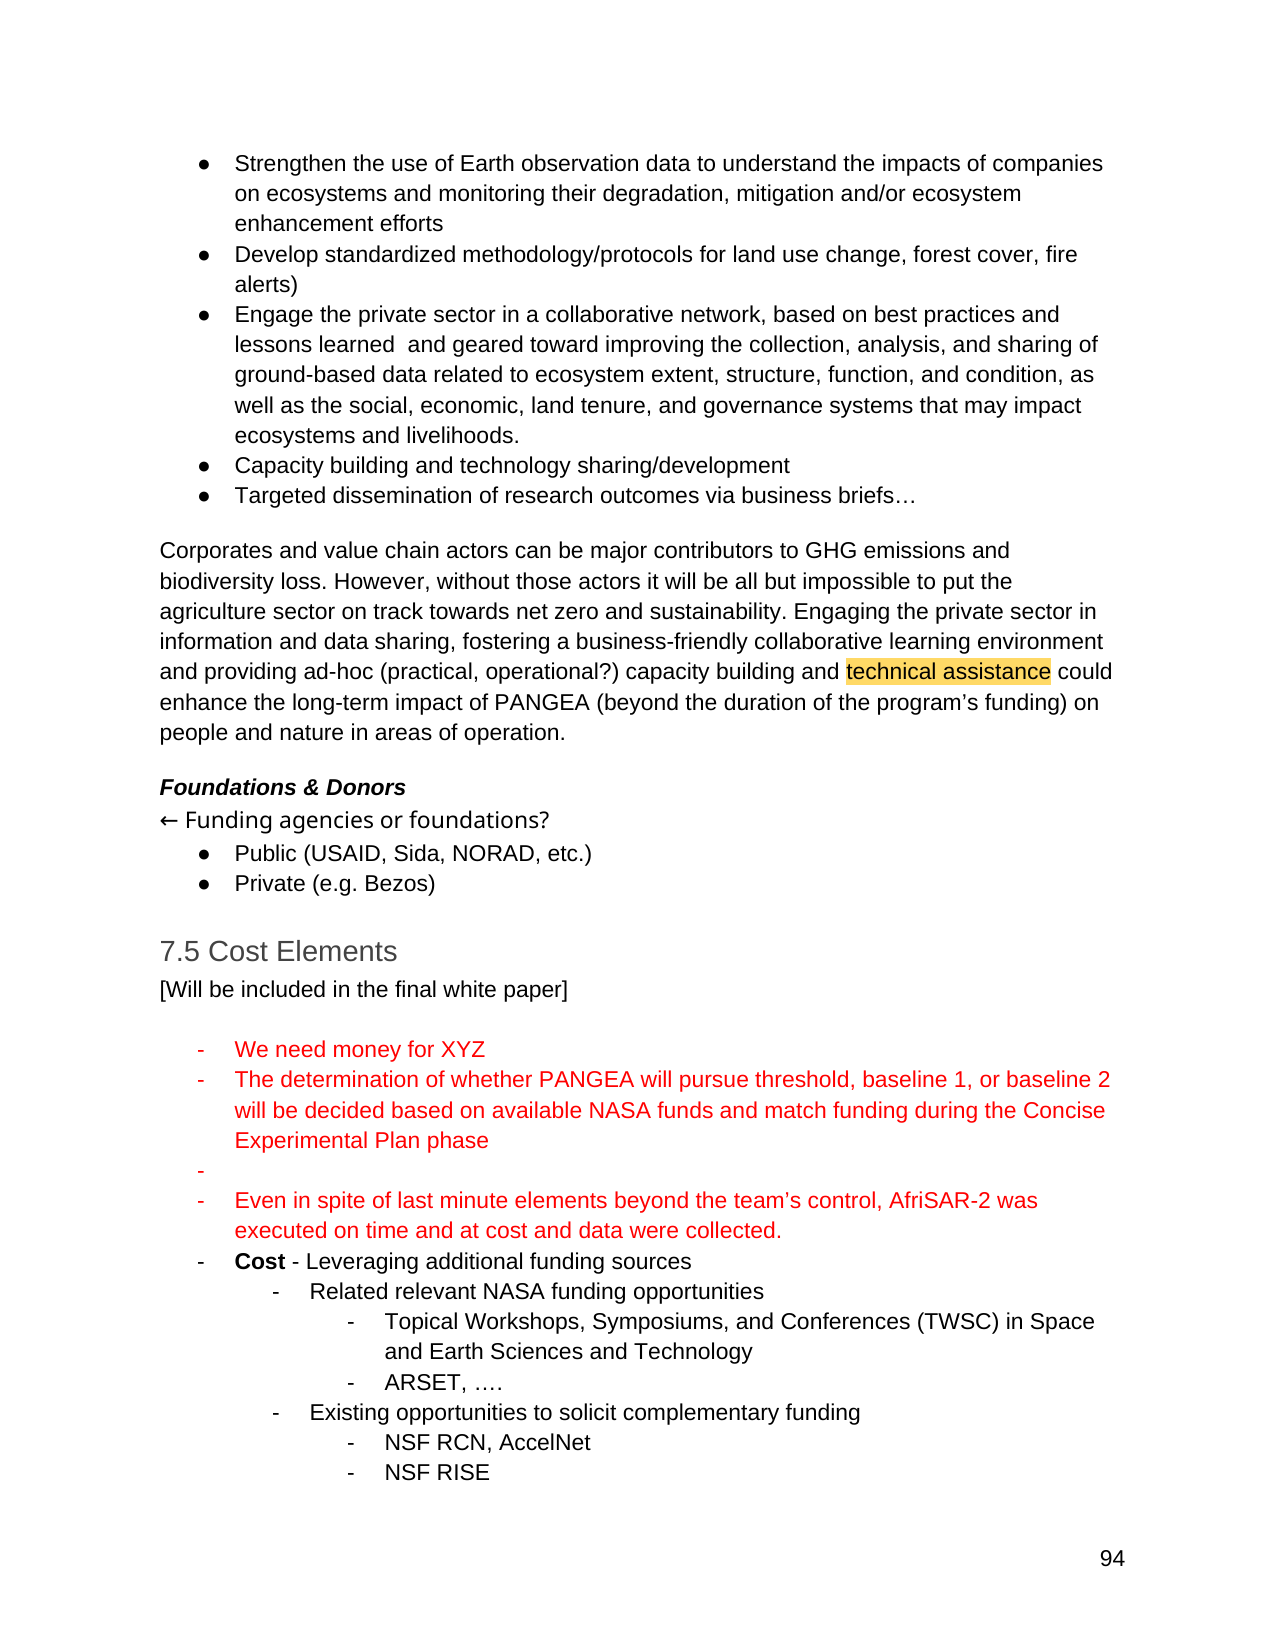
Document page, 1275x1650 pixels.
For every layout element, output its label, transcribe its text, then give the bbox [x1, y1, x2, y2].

list NSF RISE [347, 1459, 1125, 1485]
list Strengthen the use of Earth observation data to understand the impacts of companies on ecosystems and monitoring their degradation, mitigation and/or ecosystem enhancement efforts [197, 150, 1125, 237]
list Topical Workshops, Symposiums, and Conferences (TWSC) in Space and Earth Sciences and Technology [347, 1308, 1125, 1364]
list Public (USAID, Sida, NORAD, etc.) [197, 840, 1125, 866]
list Cost - Leveraging additional funding sources [197, 1248, 1125, 1274]
list We need money for XYZ [197, 1036, 1125, 1062]
list Even in spite of last minute elements beyond the team’s control, AfriSAR-2 was executed on time and at cost and data were collected. [197, 1187, 1125, 1244]
text Corporates and value chain actors can be major contributors to GHG emissions and biodiversity loss. However, without those actors it will be all but impossible to put the agriculture sector on track towards net zero and sustainability. Engaging the private sector in information and data sharing, fostering a business-friendly collaborative learning environment and providing ad-hoc (practical, operational?) capacity building and technical assistance could enhance the long-term impact of PANGEA (beyond the duration of the program’s funding) on people and nature in areas of operation. [159, 537, 1125, 745]
text [Will be included in the final white paper] [159, 976, 1125, 1002]
list Existing opportunities to solicit complementary funding [272, 1399, 1125, 1425]
list Related relevant NASA funding opportunities [272, 1278, 1125, 1304]
list Engage the private sector in a collaborative network, based on best practices and lessons learned and geared toward improving the collection, analysis, and sharing of ground-based data related to ecosystem extent, structure, function, and condition, as well as the social, economic, land tenure, and governance systems that may impact ecosystems and livelihoods. [197, 301, 1125, 448]
list Develop standardized methodology/protocols for land use change, forest cover, fire alerts) [197, 241, 1125, 297]
text ← Funding agencies or foundations? [159, 804, 1125, 835]
list Private (e.g. Bezos) [197, 870, 1125, 897]
list The determination of whether PANGEA will pursue threshold, baseline 1, or baseline 2 will be decided based on available NASA funds and match funding during the Concise Experimental Plan phase [197, 1066, 1125, 1153]
list Capacity building and technology sharing/development [197, 452, 1125, 478]
list NSF RCN, AccelNet [347, 1429, 1125, 1455]
subtitle 7.5 Cost Elements [159, 934, 1125, 967]
text Foundations & Donors [159, 774, 1125, 800]
list ARSET, …. [347, 1368, 1125, 1395]
list Targeted dissemination of research outcomes via business briefs… [197, 482, 1125, 509]
